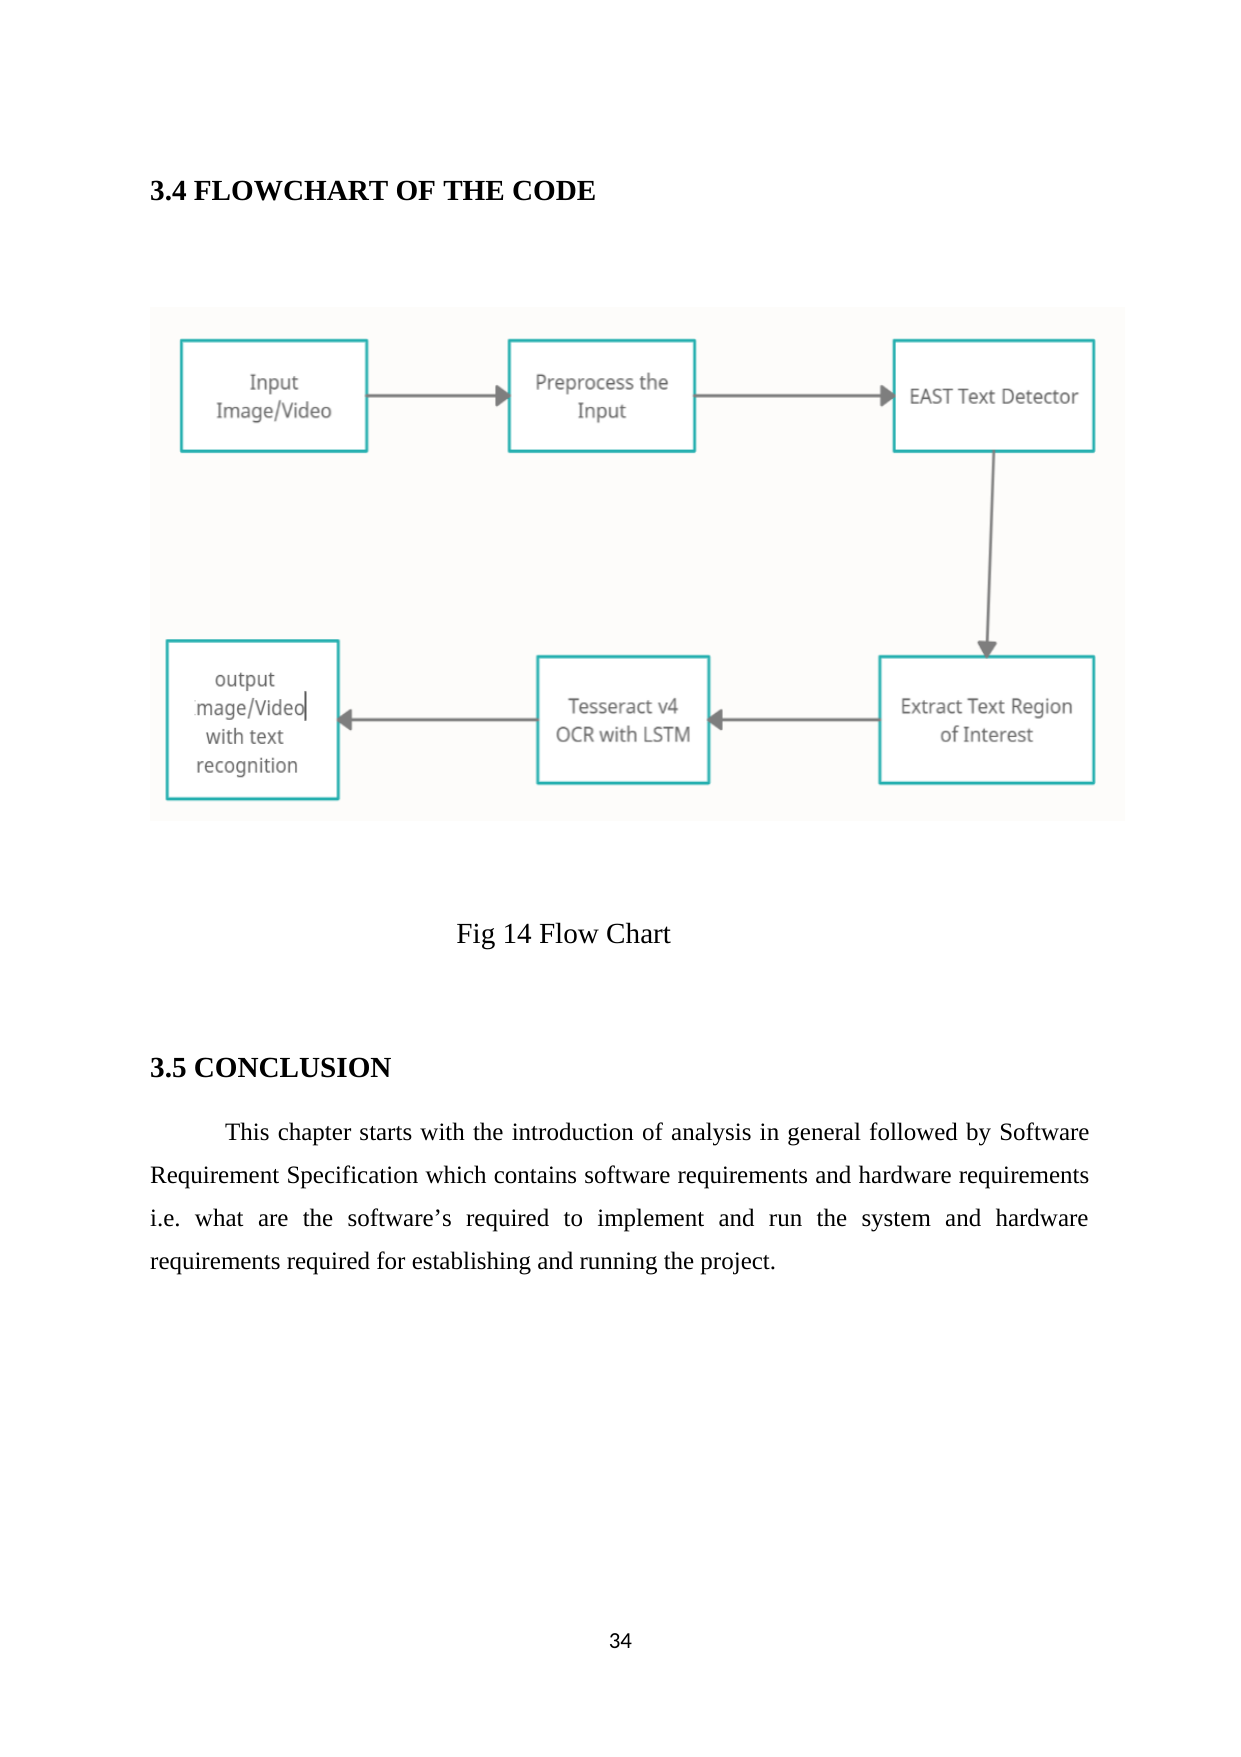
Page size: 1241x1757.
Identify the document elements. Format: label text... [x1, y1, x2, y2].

text Fig 14 Flow Chart [150, 916, 1090, 949]
text 3.4 FLOWCHART OF THE CODE [150, 173, 1090, 206]
picture [150, 307, 1125, 821]
text 3.5 CONCLUSION [150, 1050, 1090, 1083]
text This chapter starts with the introduction of analysis in general followed by Software Requirement Specification which contains software requirements and hardware requirements i.e. what are the software’s required to implement and run the system and hardware requirements required for establishing and running the project. [150, 1117, 1090, 1275]
